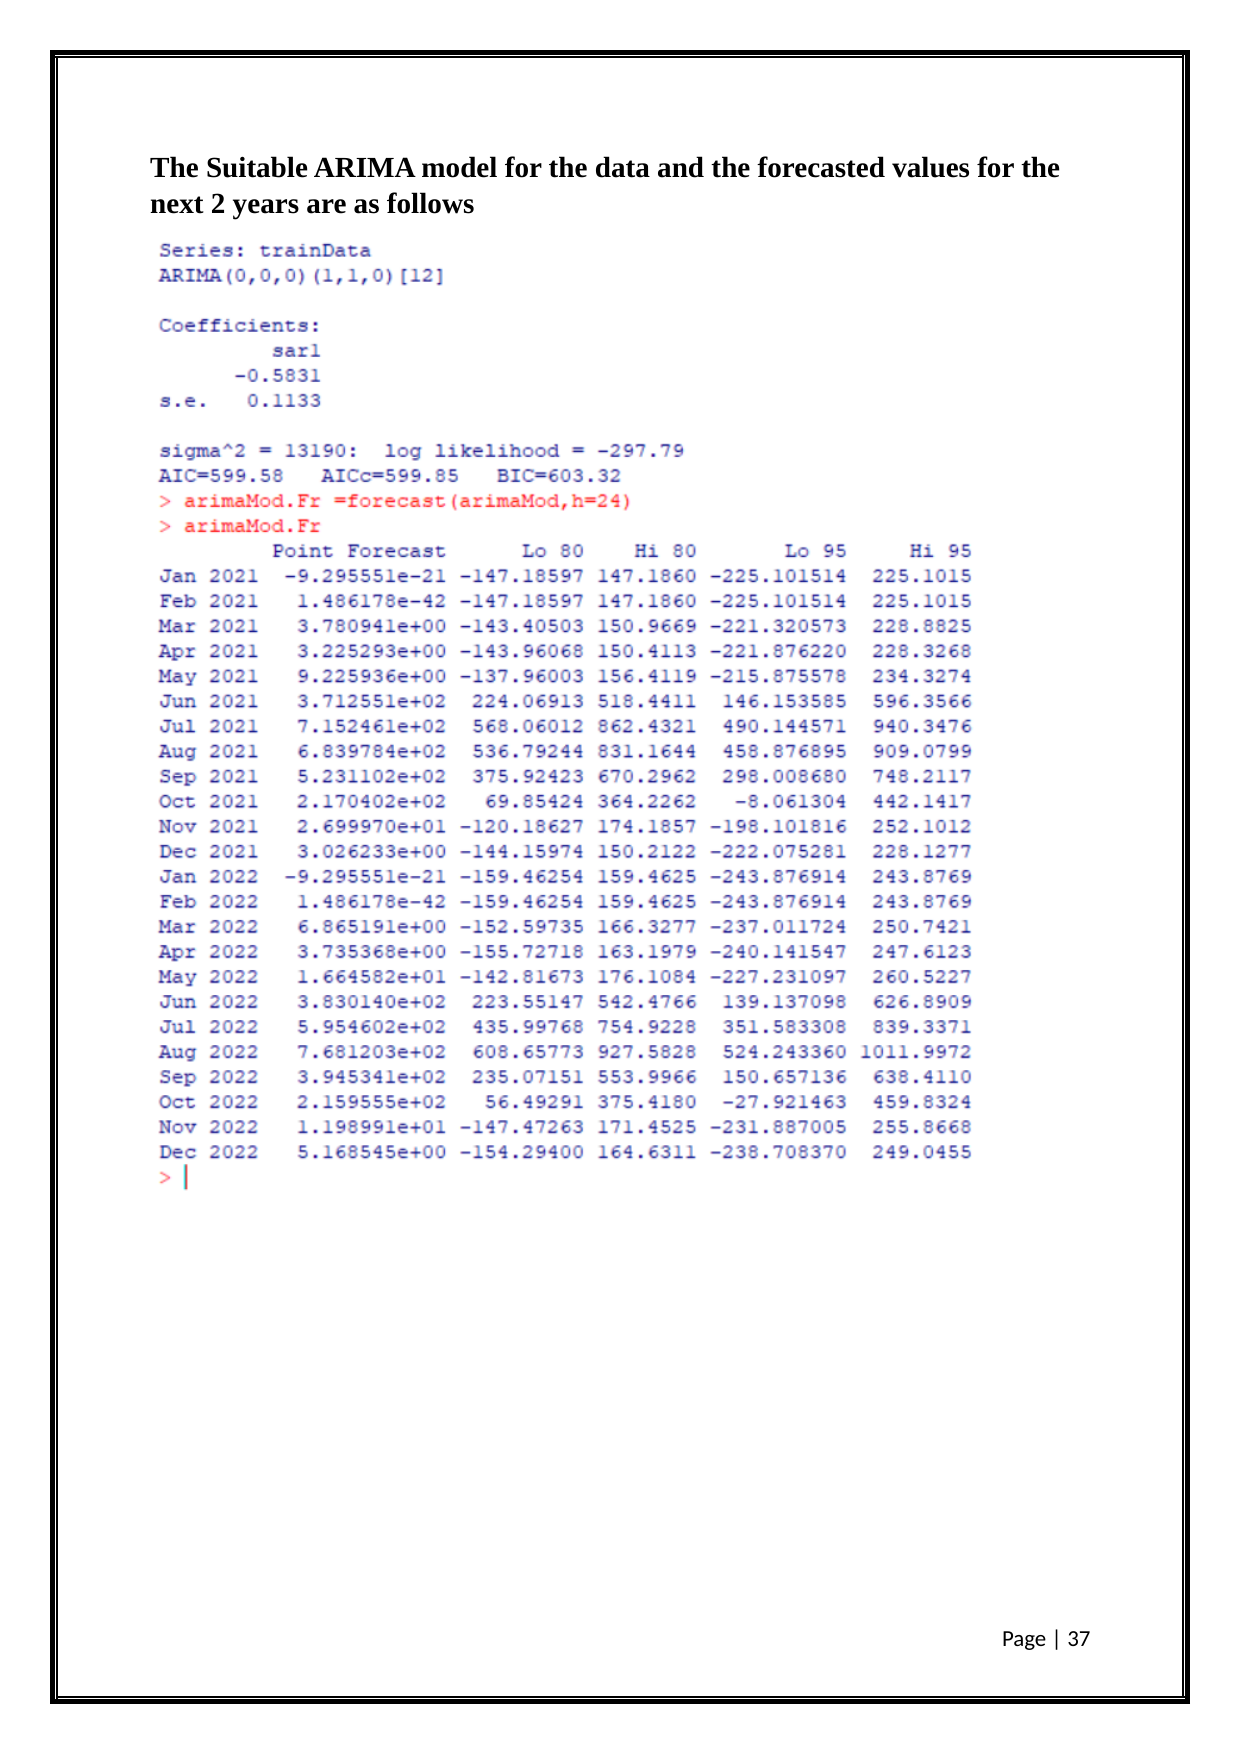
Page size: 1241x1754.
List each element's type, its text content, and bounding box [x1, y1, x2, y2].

text The Suitable ARIMA model for the data and the forecasted values for the next 2 years are as follows [150, 150, 1090, 220]
picture [150, 238, 1027, 1193]
